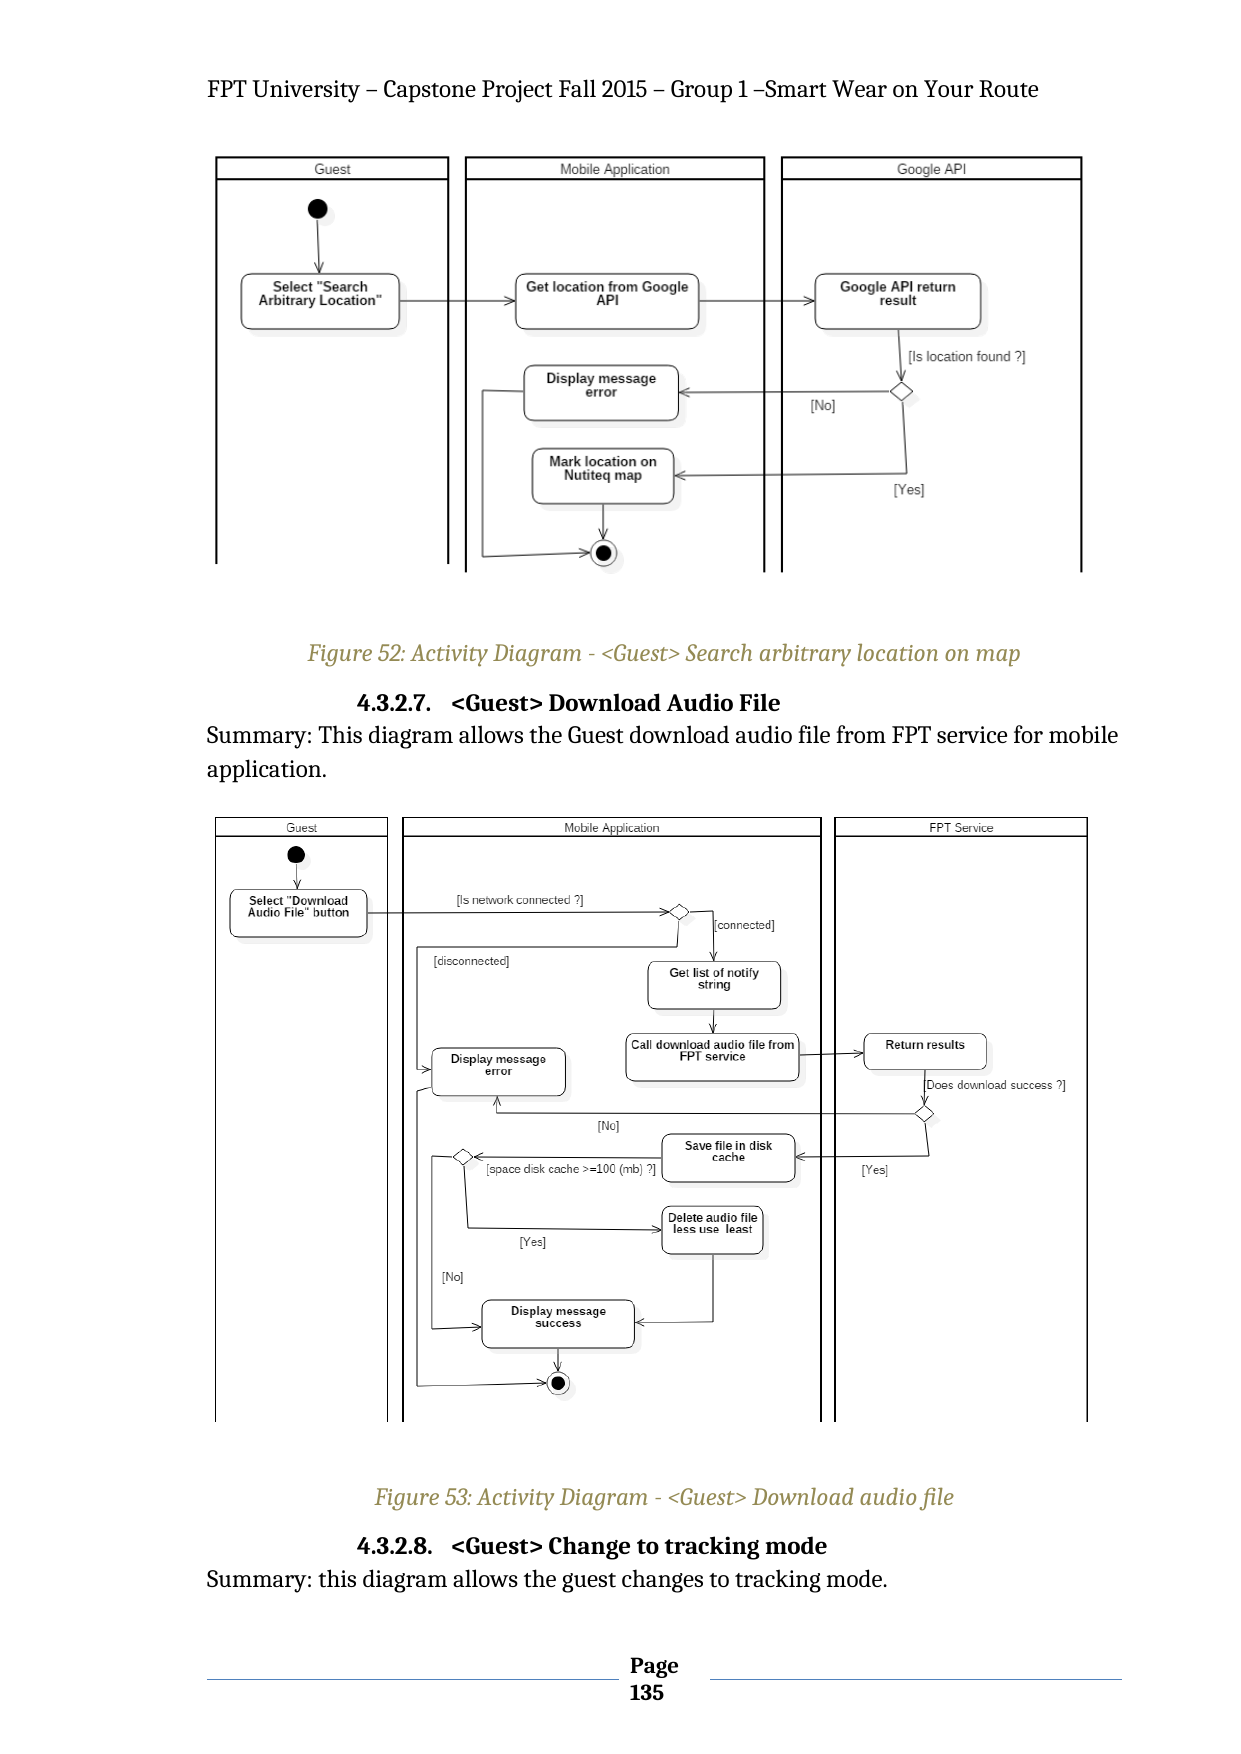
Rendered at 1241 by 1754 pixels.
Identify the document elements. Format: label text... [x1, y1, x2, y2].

picture [206, 808, 1123, 1458]
text Summary: This diagram allows the Guest download audio file from FPT service for mobile application. [207, 721, 1122, 783]
subtitle <Guest> Download Audio File [357, 688, 1122, 717]
subtitle <Guest> Change to tracking mode [357, 1532, 1122, 1561]
picture [206, 147, 1123, 614]
text Figure 52: Activity Diagram - <Guest> Download audio file [207, 1483, 1122, 1511]
text Figure 51: Activity Diagram - <Guest> Search arbitrary location on map [207, 639, 1122, 668]
text Summary: this diagram allows the guest changes to tracking mode. [207, 1565, 1122, 1594]
